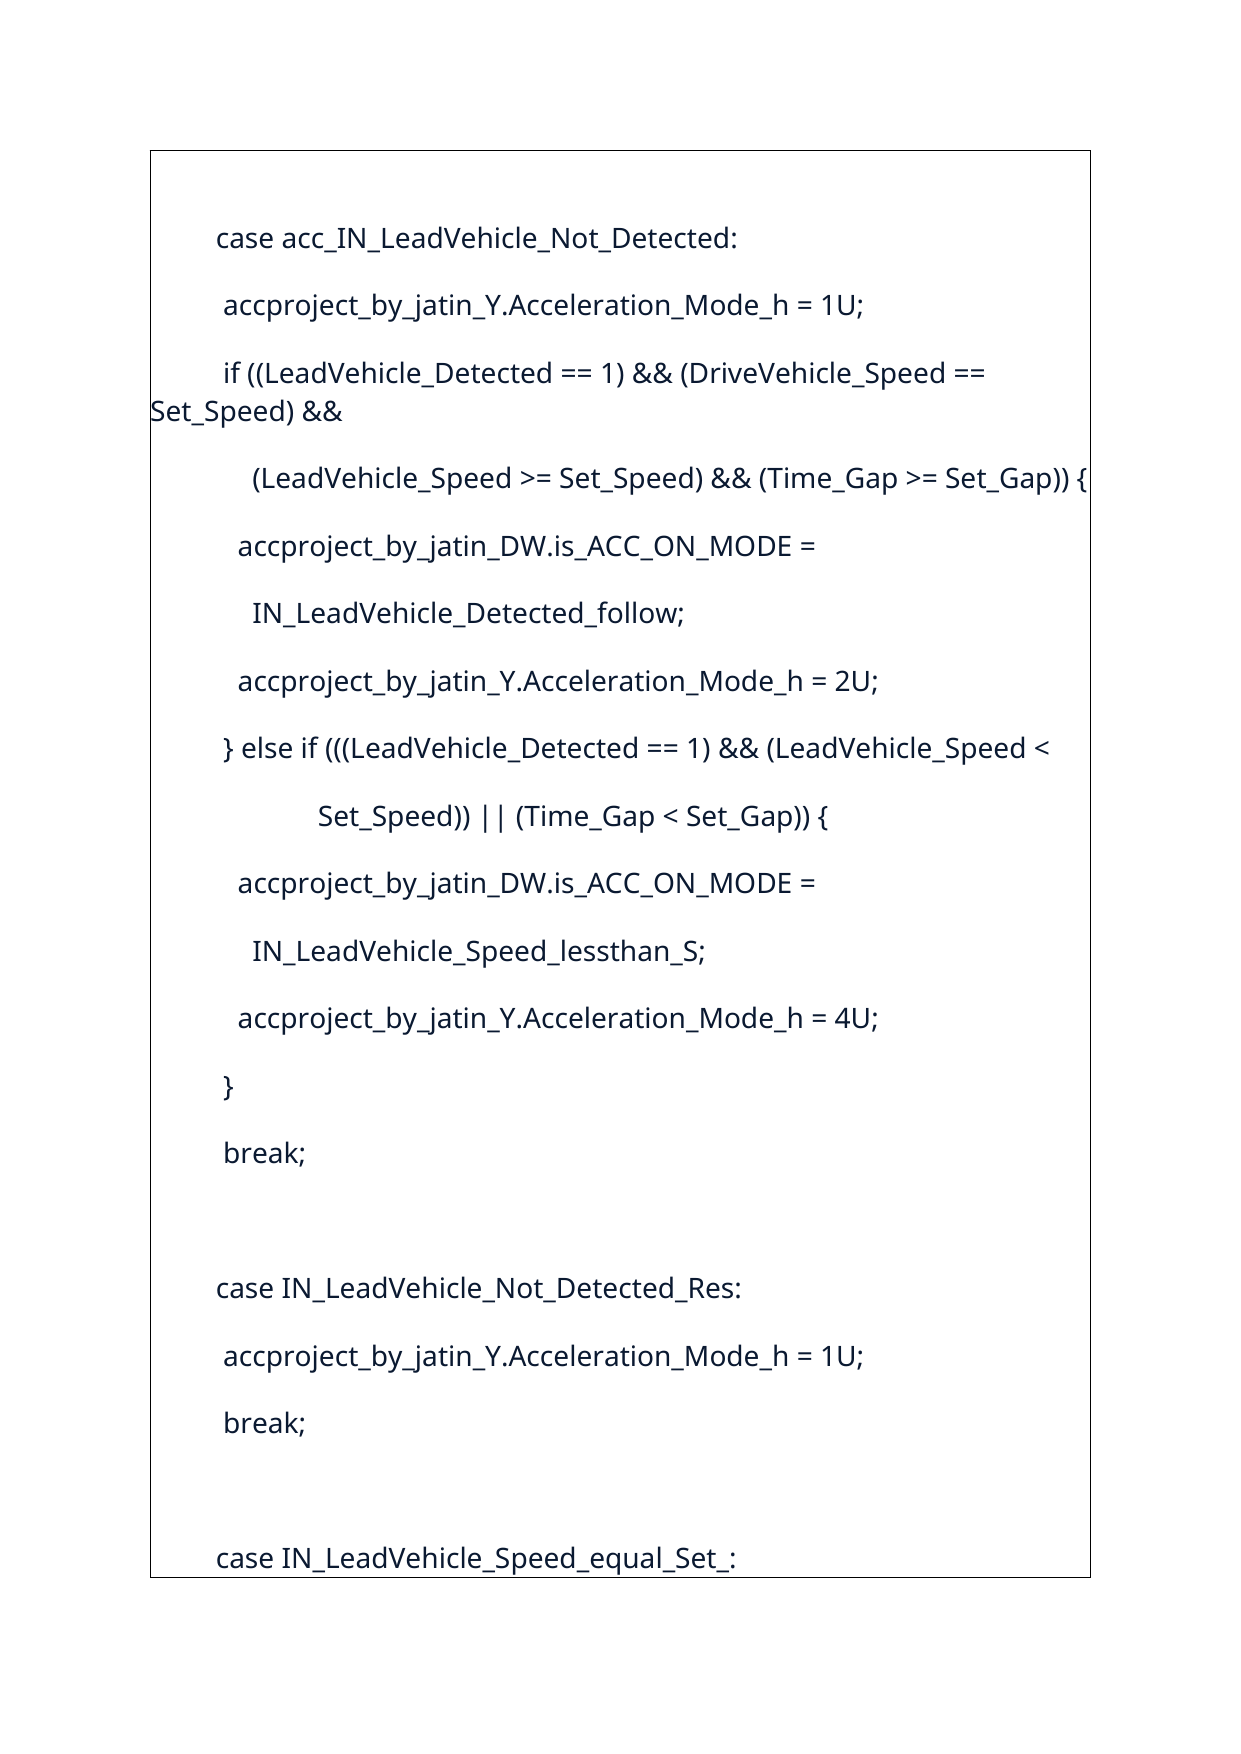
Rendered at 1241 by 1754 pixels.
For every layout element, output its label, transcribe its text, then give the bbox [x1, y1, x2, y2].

text } [151, 1066, 1090, 1105]
text } else if (((LeadVehicle_Detected == 1) && (LeadVehicle_Speed < [151, 728, 1090, 767]
text Set_Speed)) || (Time_Gap < Set_Gap)) { [151, 796, 1090, 835]
text break; [151, 1403, 1090, 1442]
text accproject_by_jatin_Y.Acceleration_Mode_h = 2U; [151, 661, 1090, 700]
text accproject_by_jatin_Y.Acceleration_Mode_h = 4U; [151, 998, 1090, 1037]
text case IN_LeadVehicle_Speed_equal_Set_: [151, 1538, 1090, 1577]
text IN_LeadVehicle_Speed_lessthan_S; [151, 931, 1090, 970]
text IN_LeadVehicle_Detected_follow; [151, 593, 1090, 632]
text if ((LeadVehicle_Detected == 1) && (DriveVehicle_Speed == Set_Speed) && [151, 352, 1090, 430]
text (LeadVehicle_Speed >= Set_Speed) && (Time_Gap >= Set_Gap)) { [151, 458, 1090, 497]
text case IN_LeadVehicle_Not_Detected_Res: [151, 1268, 1090, 1307]
text accproject_by_jatin_DW.is_ACC_ON_MODE = [151, 526, 1090, 565]
text break; [151, 1133, 1090, 1172]
text accproject_by_jatin_Y.Acceleration_Mode_h = 1U; [151, 285, 1090, 324]
text case acc_IN_LeadVehicle_Not_Detected: [151, 217, 1090, 256]
text accproject_by_jatin_DW.is_ACC_ON_MODE = [151, 863, 1090, 902]
text accproject_by_jatin_Y.Acceleration_Mode_h = 1U; [151, 1336, 1090, 1375]
